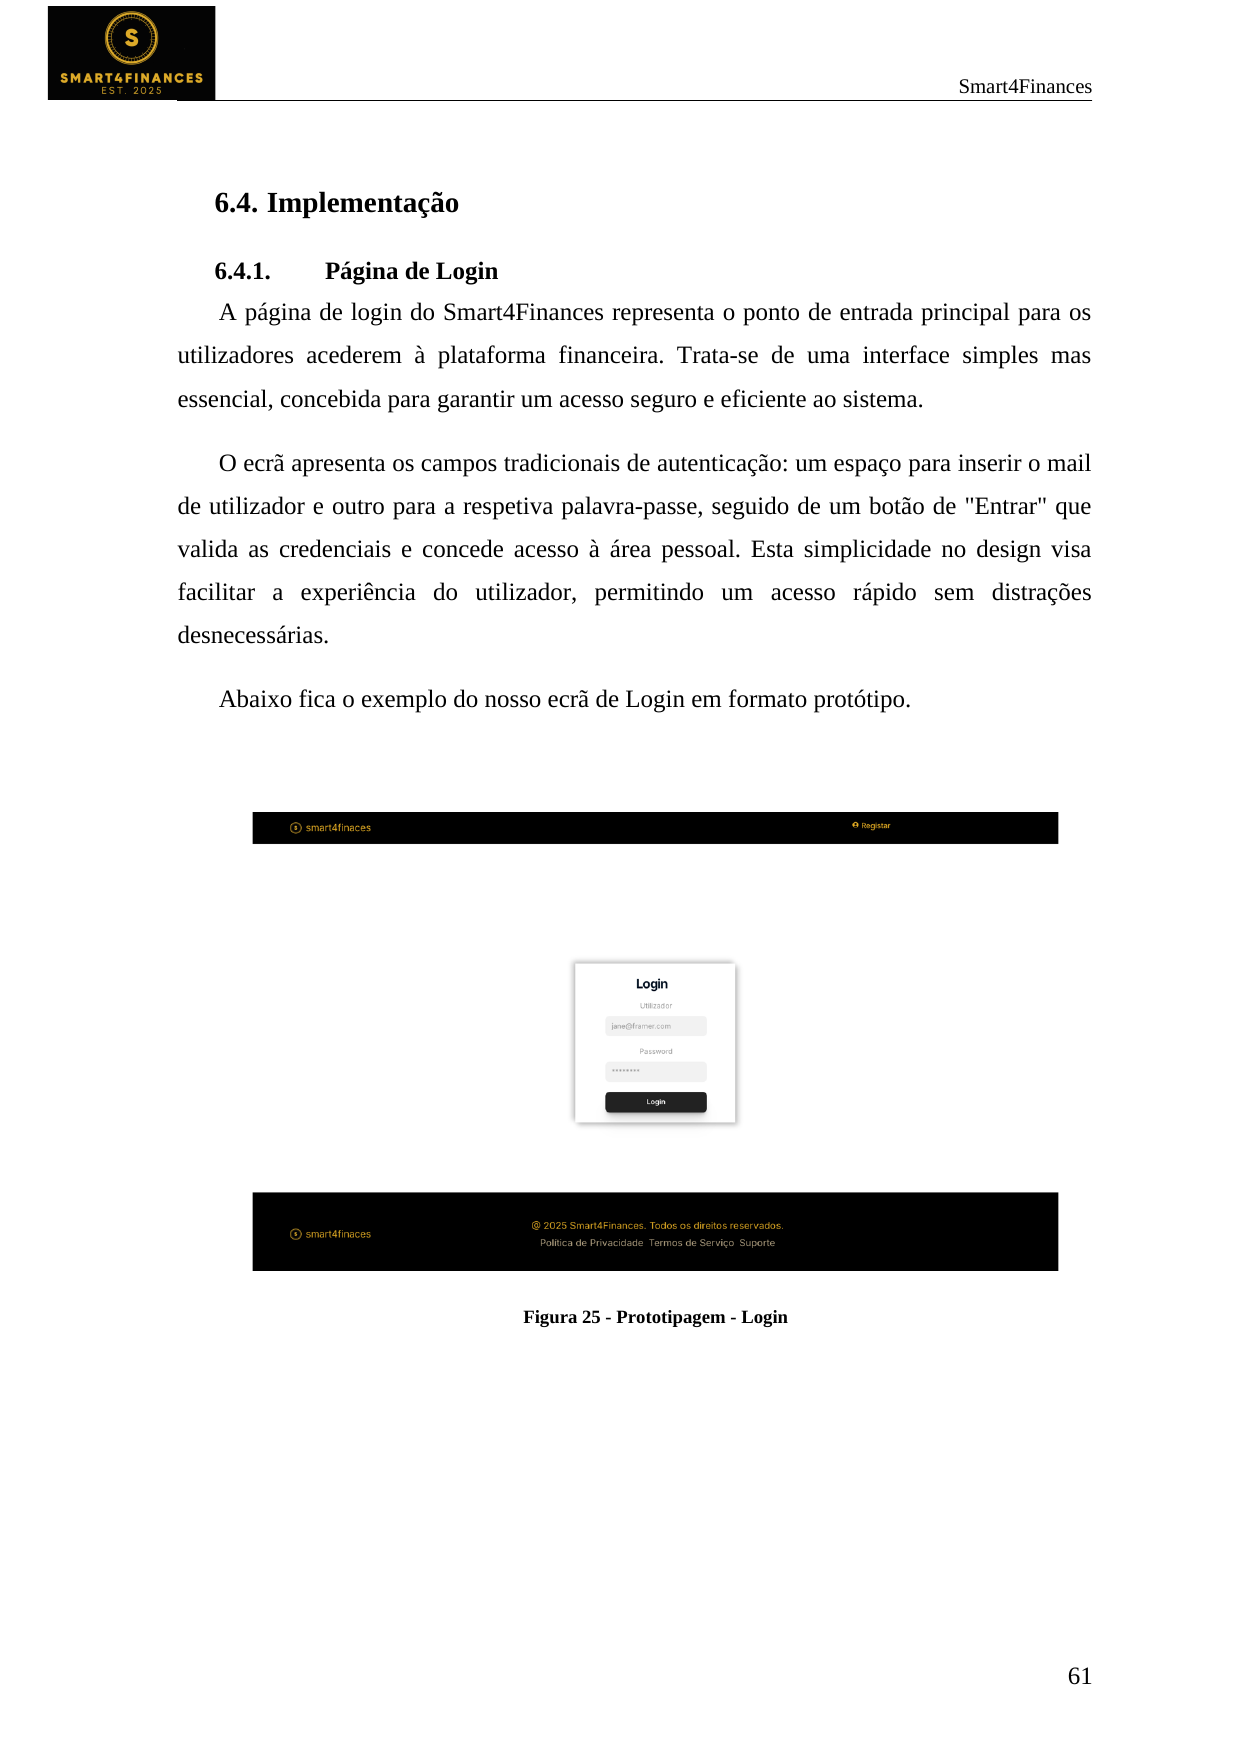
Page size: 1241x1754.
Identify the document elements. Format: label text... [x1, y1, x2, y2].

subtitle Implementação [214, 185, 1092, 219]
picture [47, 6, 216, 100]
picture [252, 812, 1059, 1271]
text O ecrã apresenta os campos tradicionais de autenticação: um espaço para inserir o mail de utilizador e outro para a respetiva palavra-passe, seguido de um botão de "Entrar" que valida as credenciais e concede acesso à área pessoal. Esta simplicidade no design visa facilitar a experiência do utilizador, permitindo um acesso rápido sem distrações desnecessárias. [177, 448, 1092, 649]
text A página de login do Smart4Finances representa o ponto de entrada principal para os utilizadores acederem à plataforma financeira. Trata-se de uma interface simples mas essencial, concebida para garantir um acesso seguro e eficiente ao sistema. [177, 297, 1092, 412]
text Abaixo fica o exemplo do nosso ecrã de Login em formato protótipo. [177, 684, 1092, 713]
subtitle Página de Login [214, 256, 1092, 285]
